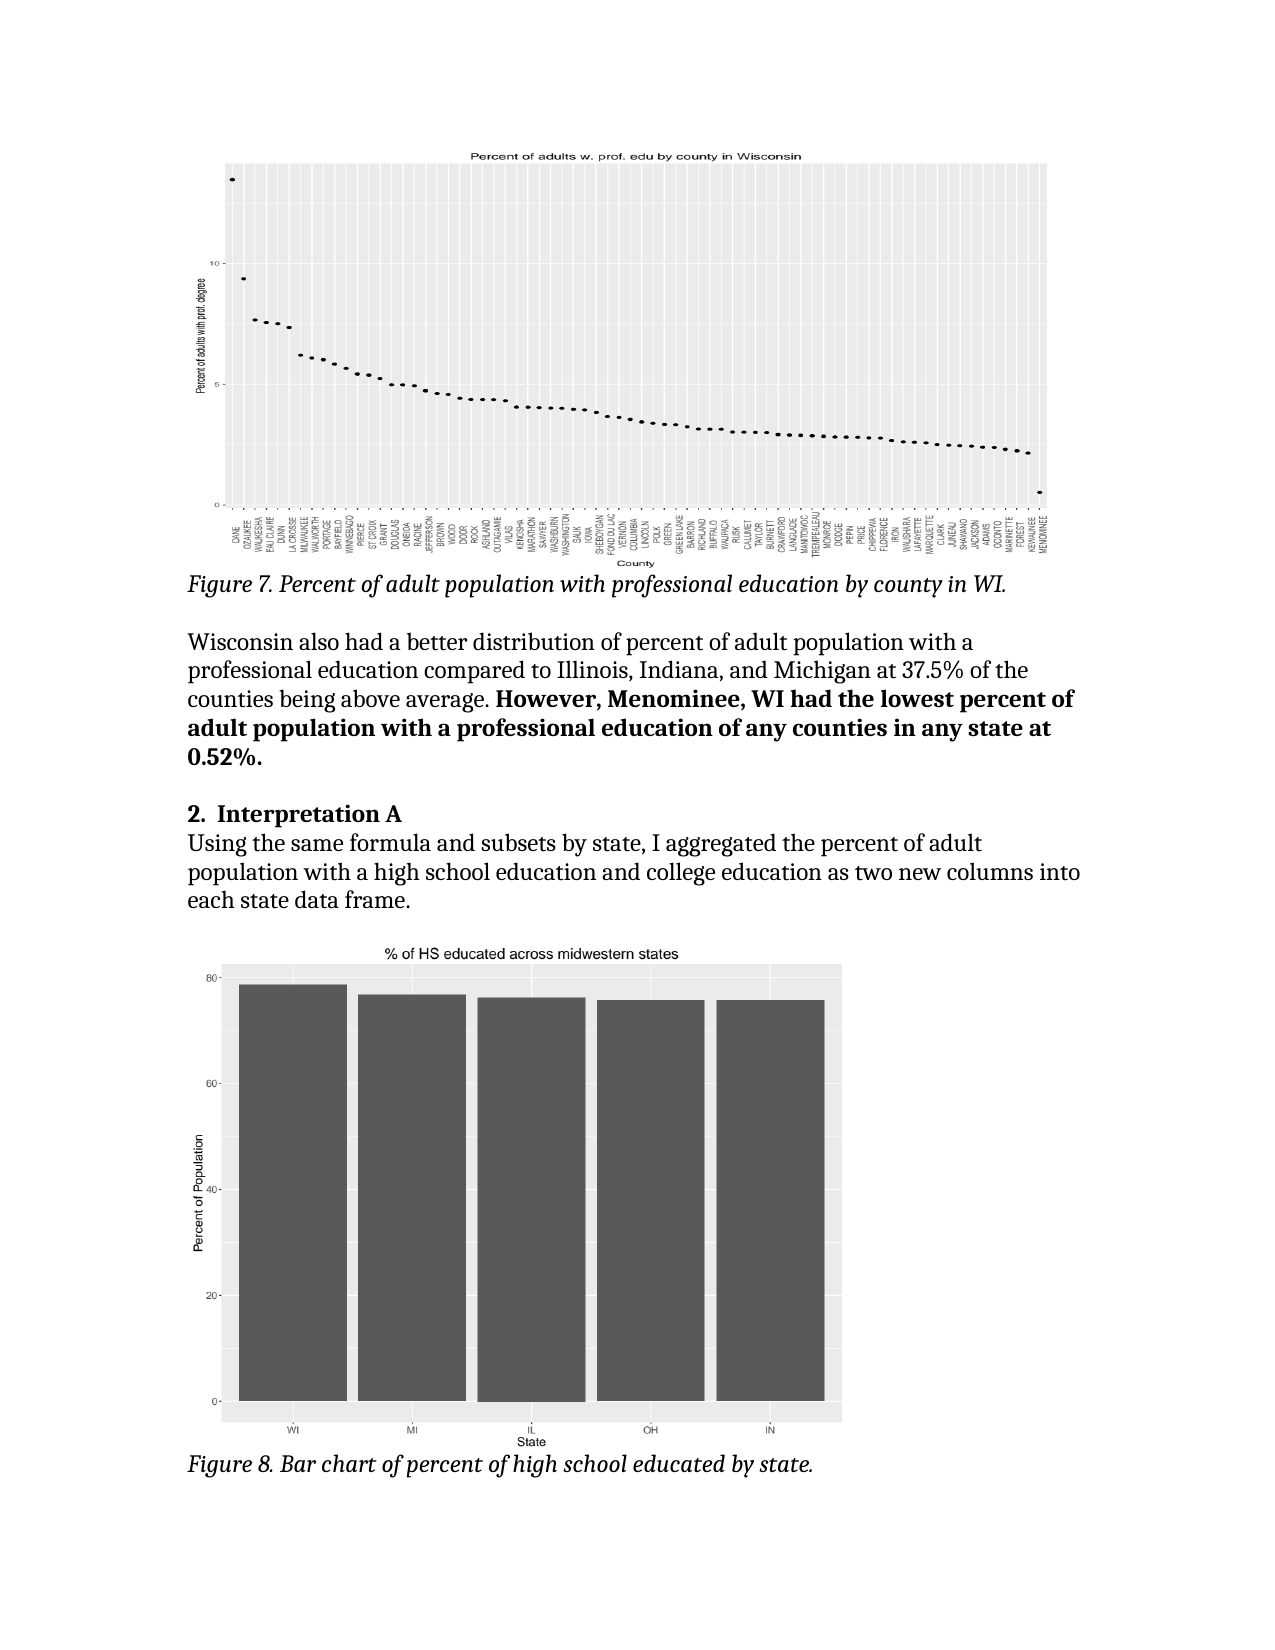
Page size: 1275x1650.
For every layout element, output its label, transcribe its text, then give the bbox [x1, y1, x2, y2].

text 2. Interpretation A [187, 800, 1087, 829]
text Using the same formula and subsets by state, I aggregated the percent of adult population with a high school education and college education as two new columns into each state data frame. [187, 829, 1087, 915]
text Wisconsin also had a better distribution of percent of adult population with a professional education compared to Illinois, Indiana, and Michigan at 37.5% of the counties being above average. However, Menominee, WI had the lowest percent of adult population with a professional education of any counties in any state at 0.52%. [187, 627, 1087, 771]
text Figure 7. Percent of adult population with professional education by county in WI. [187, 570, 1087, 599]
text Figure 8. Bar chart of percent of high school educated by state. [187, 1450, 1087, 1479]
